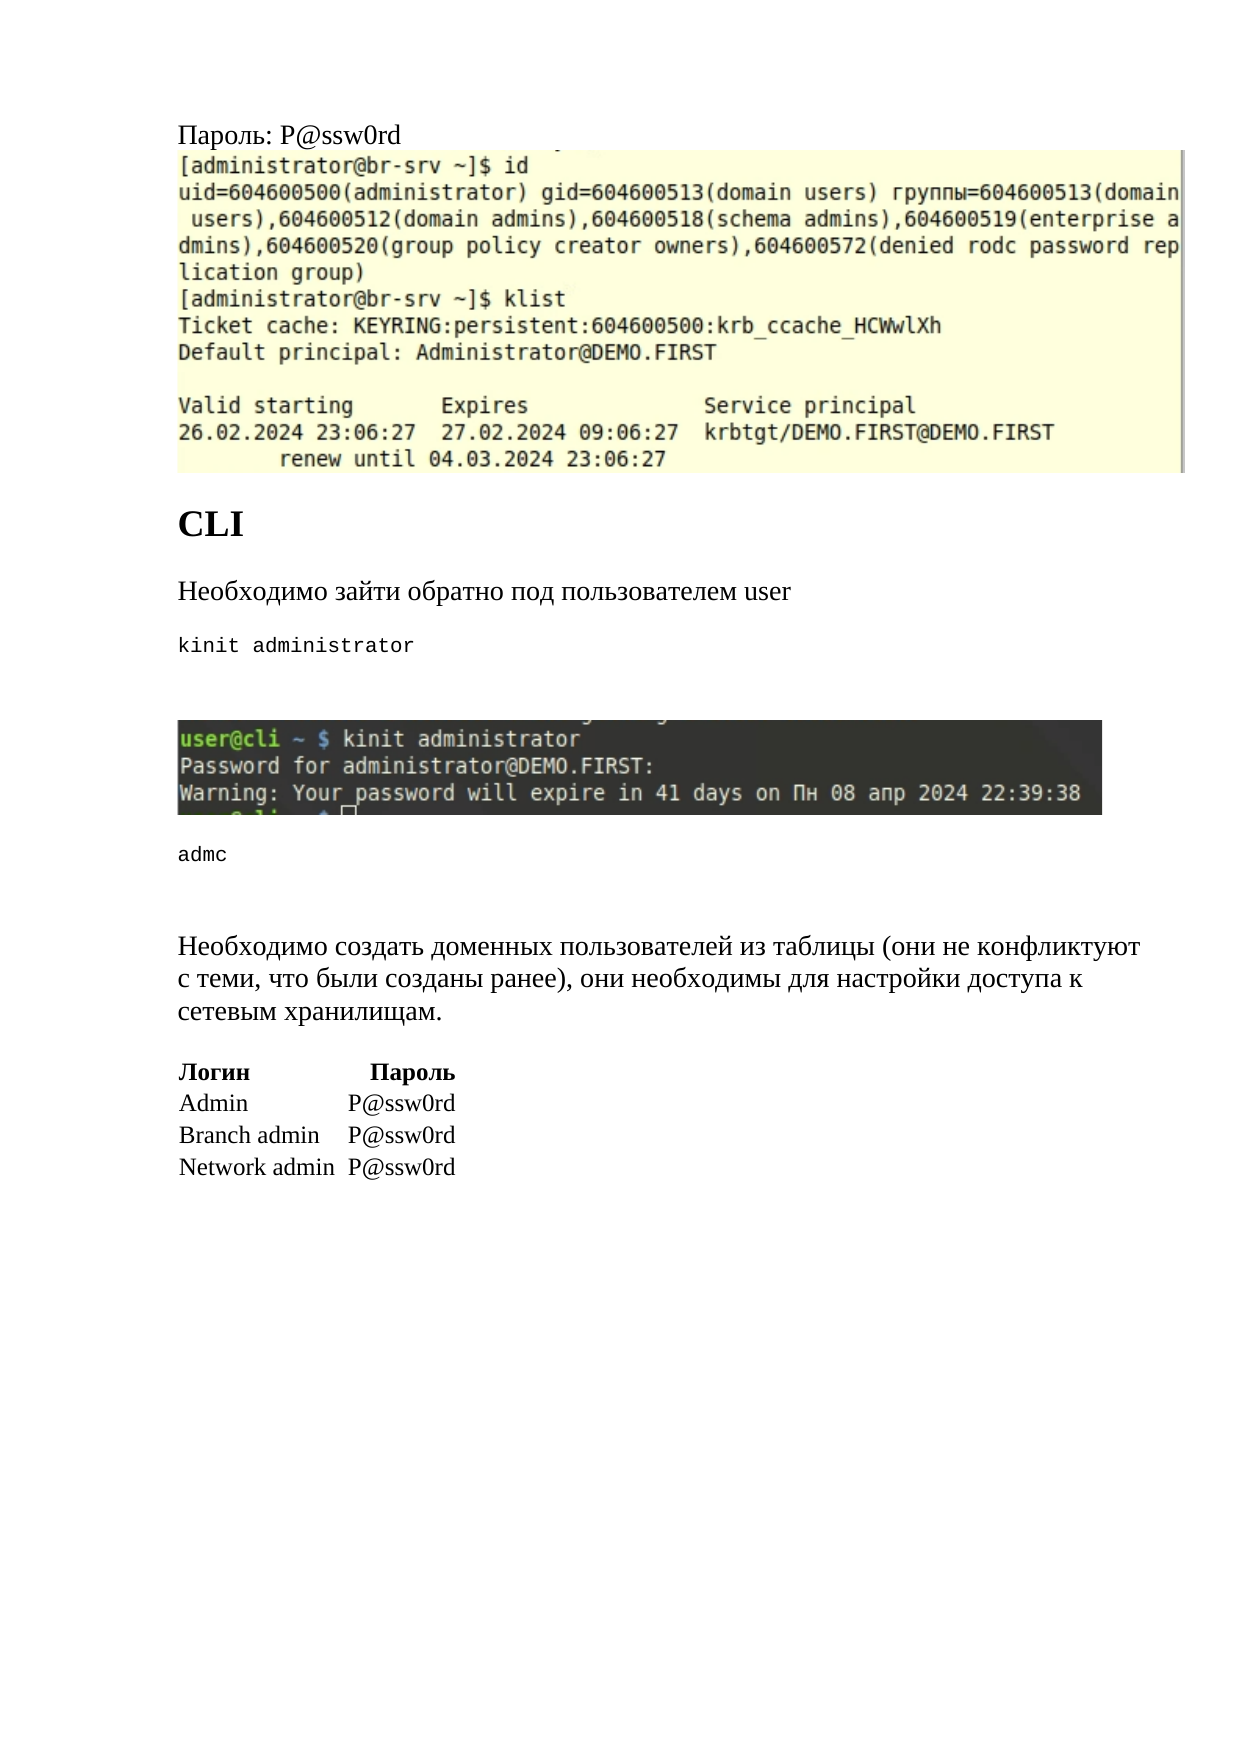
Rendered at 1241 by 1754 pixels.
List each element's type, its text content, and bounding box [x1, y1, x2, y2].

table_cell P@ssw0rd [341, 1151, 457, 1183]
table_cell Network admin [177, 1151, 341, 1183]
table_cell Branch admin [177, 1119, 341, 1151]
picture [177, 150, 1185, 473]
text Авторизируемся под учётной записью administrator Пароль: P@ssw0rd [177, 118, 1152, 150]
table_cell P@ssw0rd [341, 1119, 457, 1151]
text CLI [177, 502, 1152, 545]
table_cell Admin [177, 1087, 341, 1119]
table_cell P@ssw0rd [341, 1087, 457, 1119]
text admc [177, 843, 1152, 867]
picture [177, 720, 1103, 815]
table_header Пароль [341, 1055, 457, 1087]
text kinit administrator [177, 635, 1152, 659]
table_header Логин [177, 1055, 341, 1087]
text Необходимо создать доменных пользователей из таблицы (они не конфликтуют с теми, что были созданы ранее), они необходимы для настройки доступа к сетевым хранилищам. [177, 929, 1152, 1026]
text Необходимо зайти обратно под пользователем user [177, 574, 1152, 606]
